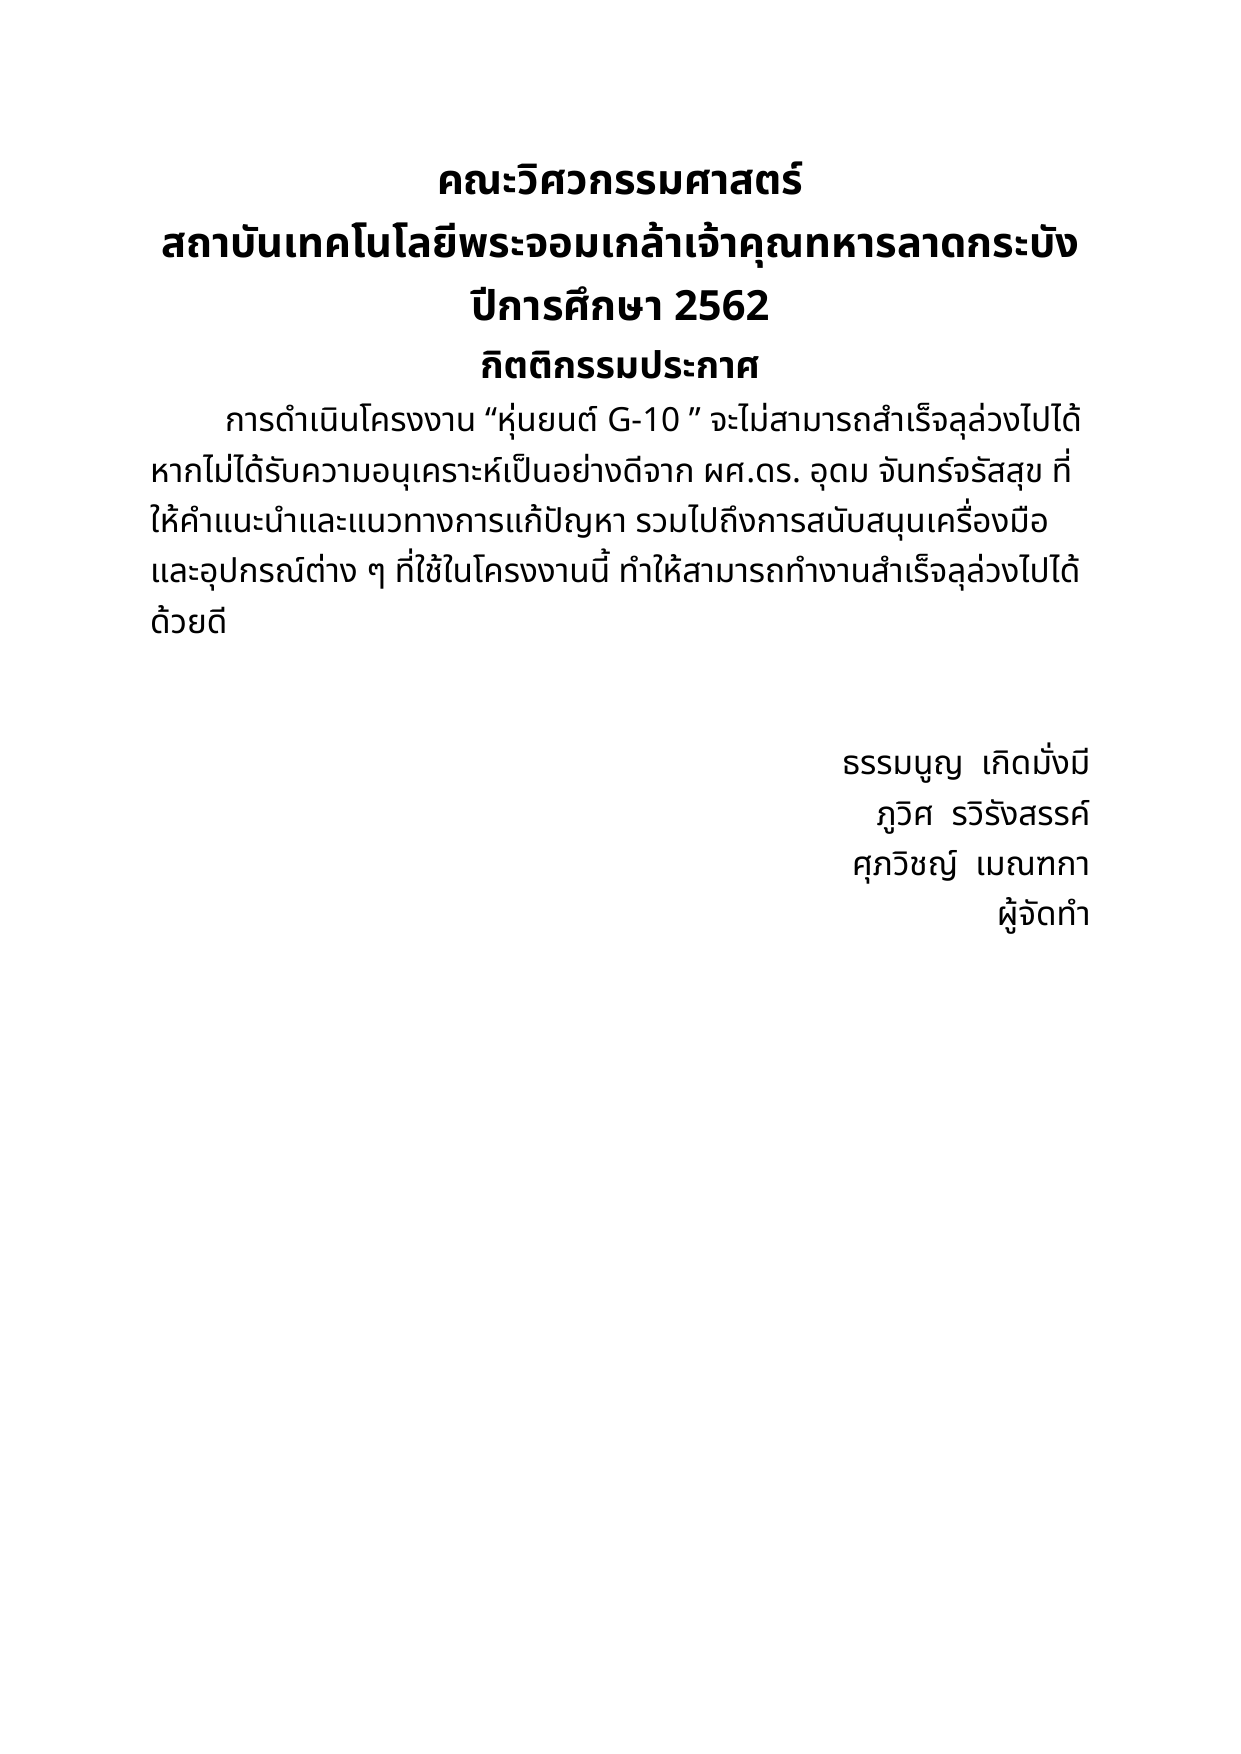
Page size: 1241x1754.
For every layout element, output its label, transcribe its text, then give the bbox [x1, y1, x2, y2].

text ธรรมนูญ เกิดมั่งมี [150, 739, 1090, 789]
text กิตติกรรมประกาศ [150, 339, 1090, 396]
text ภูวิศ รวิรังสรรค์ [150, 789, 1090, 840]
text ศุภวิชญ์ เมณฑกา [150, 840, 1090, 890]
text การดำเนินโครงงาน “หุ่นยนต์ G-10 ” จะไม่สามารถสำเร็จลุล่วงไปได้ หากไม่ได้รับความอนุเคราะห์เป็นอย่างดีจาก ผศ.ดร. อุดม จันทร์จรัสสุข ที่ให้คำแนะนำและแนวทางการแก้ปัญหา รวมไปถึงการสนับสนุนเครื่องมือและอุปกรณ์ต่าง ๆ ที่ใช้ในโครงงานนี้ ทำให้สามารถทำงานสำเร็จลุล่วงไปได้ด้วยดี [150, 396, 1090, 648]
text คณะวิศวกรรมศาสตร์ [150, 150, 1090, 213]
text ปีการศึกษา 2562 [150, 276, 1090, 339]
text สถาบันเทคโนโลยีพระจอมเกล้าเจ้าคุณทหารลาดกระบัง [150, 213, 1090, 276]
text ผู้จัดทำ [150, 890, 1090, 941]
